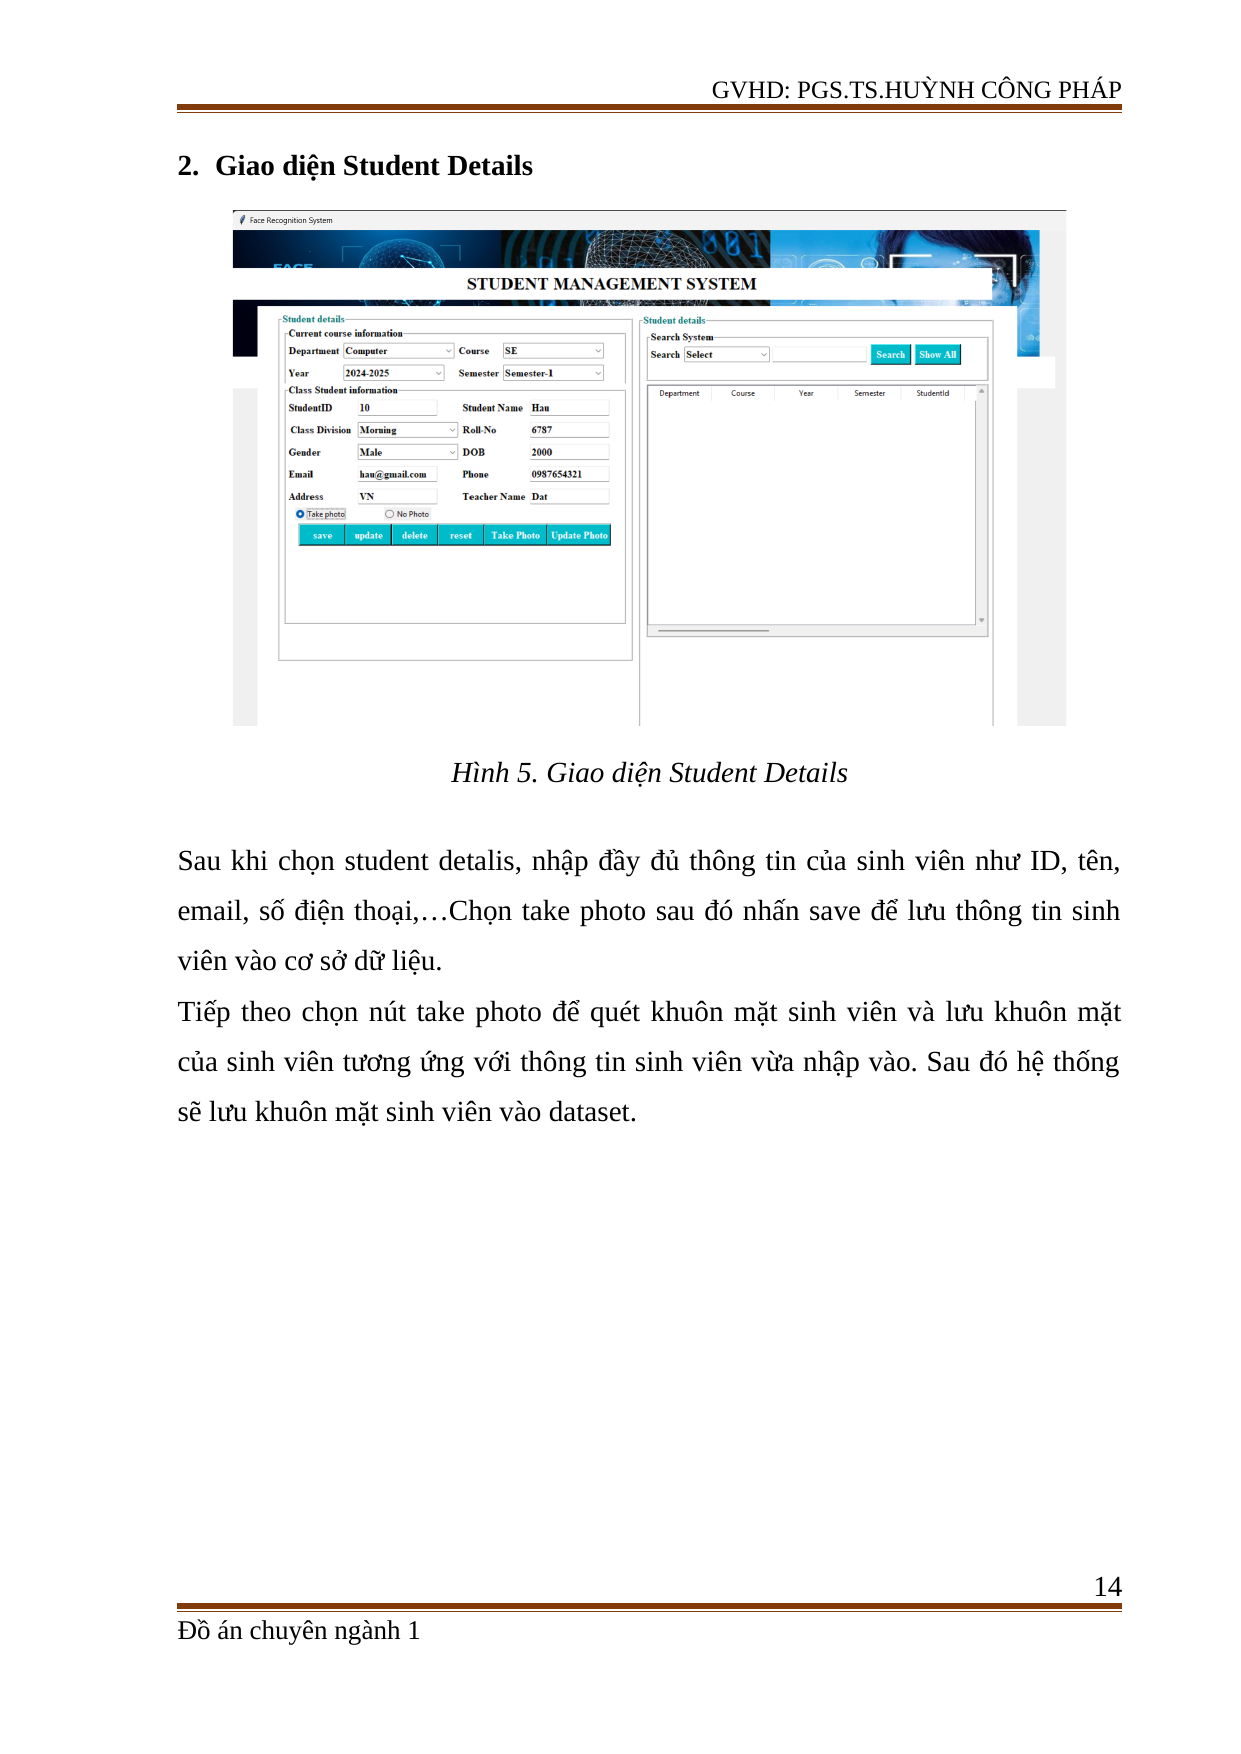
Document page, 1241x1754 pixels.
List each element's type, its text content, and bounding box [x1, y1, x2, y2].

text Sau khi chọn student detalis, nhập đầy đủ thông tin của sinh viên như ID, tên, email, số điện thoại,…Chọn take photo sau đó nhấn save để lưu thông tin sinh viên vào cơ sở dữ liệu. [177, 843, 1122, 977]
text Hình 5. Giao diện Student Details [177, 755, 1122, 788]
picture [232, 210, 1067, 726]
text Tiếp theo chọn nút take photo để quét khuôn mặt sinh viên và lưu khuôn mặt của sinh viên tương ứng với thông tin sinh viên vừa nhập vào. Sau đó hệ thống sẽ lưu khuôn mặt sinh viên vào dataset. [177, 994, 1122, 1128]
subtitle Giao diện Student Details [177, 148, 1122, 181]
